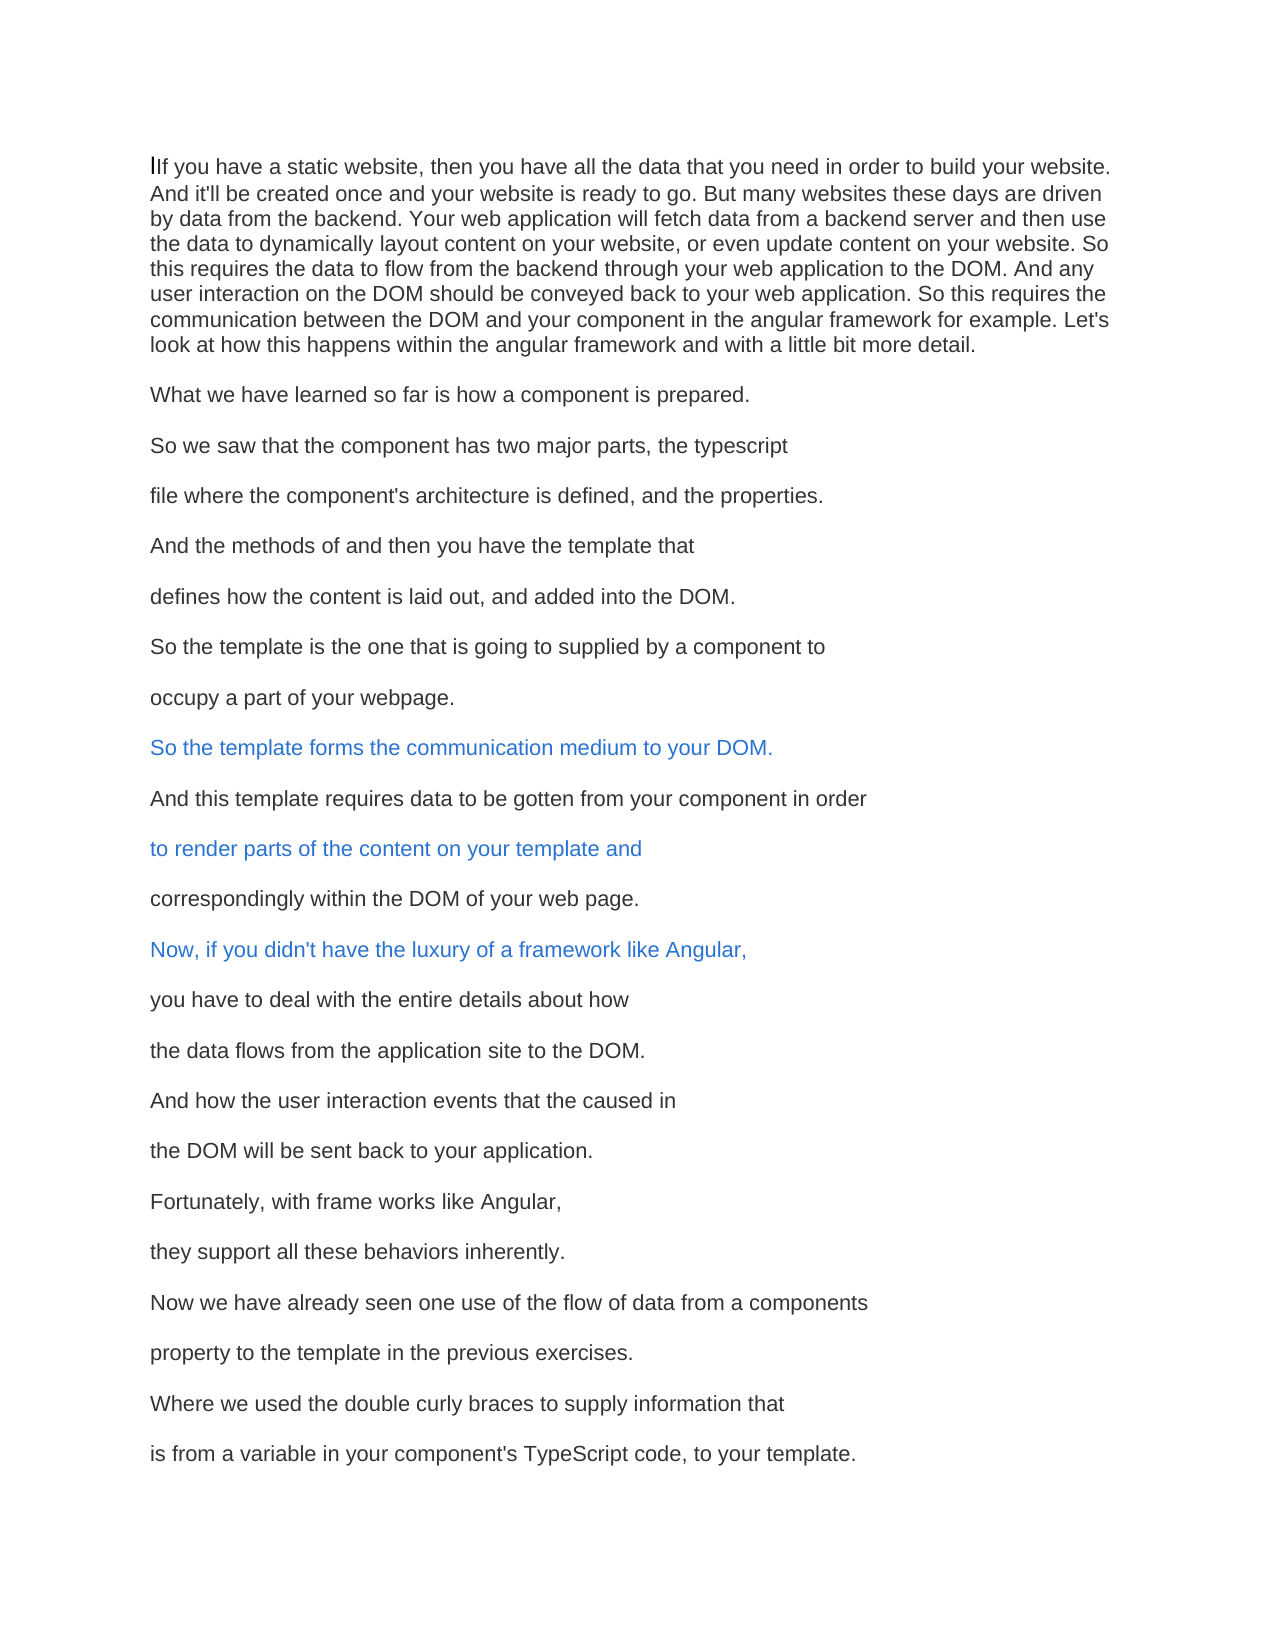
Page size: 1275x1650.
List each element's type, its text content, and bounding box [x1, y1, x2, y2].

text the data flows from the application site to the DOM. [150, 1038, 1125, 1063]
text So we saw that the component has two major parts, the typescript [150, 433, 1125, 458]
text file where the component's architecture is defined, and the properties. [150, 483, 1125, 508]
text Fortunately, with frame works like Angular, [150, 1189, 1125, 1214]
text the DOM will be sent back to your application. [150, 1138, 1125, 1164]
text And how the user interaction events that the caused in [150, 1088, 1125, 1113]
text lIf you have a static website, then you have all the data that you need in order to build your website. And it'll be created once and your website is ready to go. But many websites these days are driven by data from the backend. Your web application will fetch data from a backend server and then use the data to dynamically layout content on your website, or even update content on your website. So this requires the data to flow from the backend through your web application to the DOM. And any user interaction on the DOM should be conveyed back to your web application. So this requires the communication between the DOM and your component in the angular framework for example. Let's look at how this happens within the angular framework and with a little bit more detail. [150, 150, 1125, 357]
text And this template requires data to be gotten from your component in order [150, 786, 1125, 811]
text defines how the content is laid out, and added into the DOM. [150, 584, 1125, 609]
text occupy a part of your webpage. [150, 685, 1125, 710]
text to render parts of the content on your template and [150, 836, 1125, 861]
text they support all these behaviors inherently. [150, 1239, 1125, 1264]
text is from a variable in your component's TypeScript code, to your template. [150, 1441, 1125, 1466]
text So the template forms the communication medium to your DOM. [150, 735, 1125, 760]
text What we have learned so far is how a component is prepared. [150, 382, 1125, 407]
text property to the template in the previous exercises. [150, 1340, 1125, 1365]
text So the template is the one that is going to supplied by a component to [150, 634, 1125, 659]
text Now, if you didn't have the luxury of a framework like Angular, [150, 937, 1125, 962]
text Now we have already seen one use of the flow of data from a components [150, 1290, 1125, 1315]
text correspondingly within the DOM of your web page. [150, 886, 1125, 912]
text Where we used the double curly braces to supply information that [150, 1391, 1125, 1416]
text And the methods of and then you have the template that [150, 533, 1125, 559]
text you have to deal with the entire details about how [150, 987, 1125, 1012]
